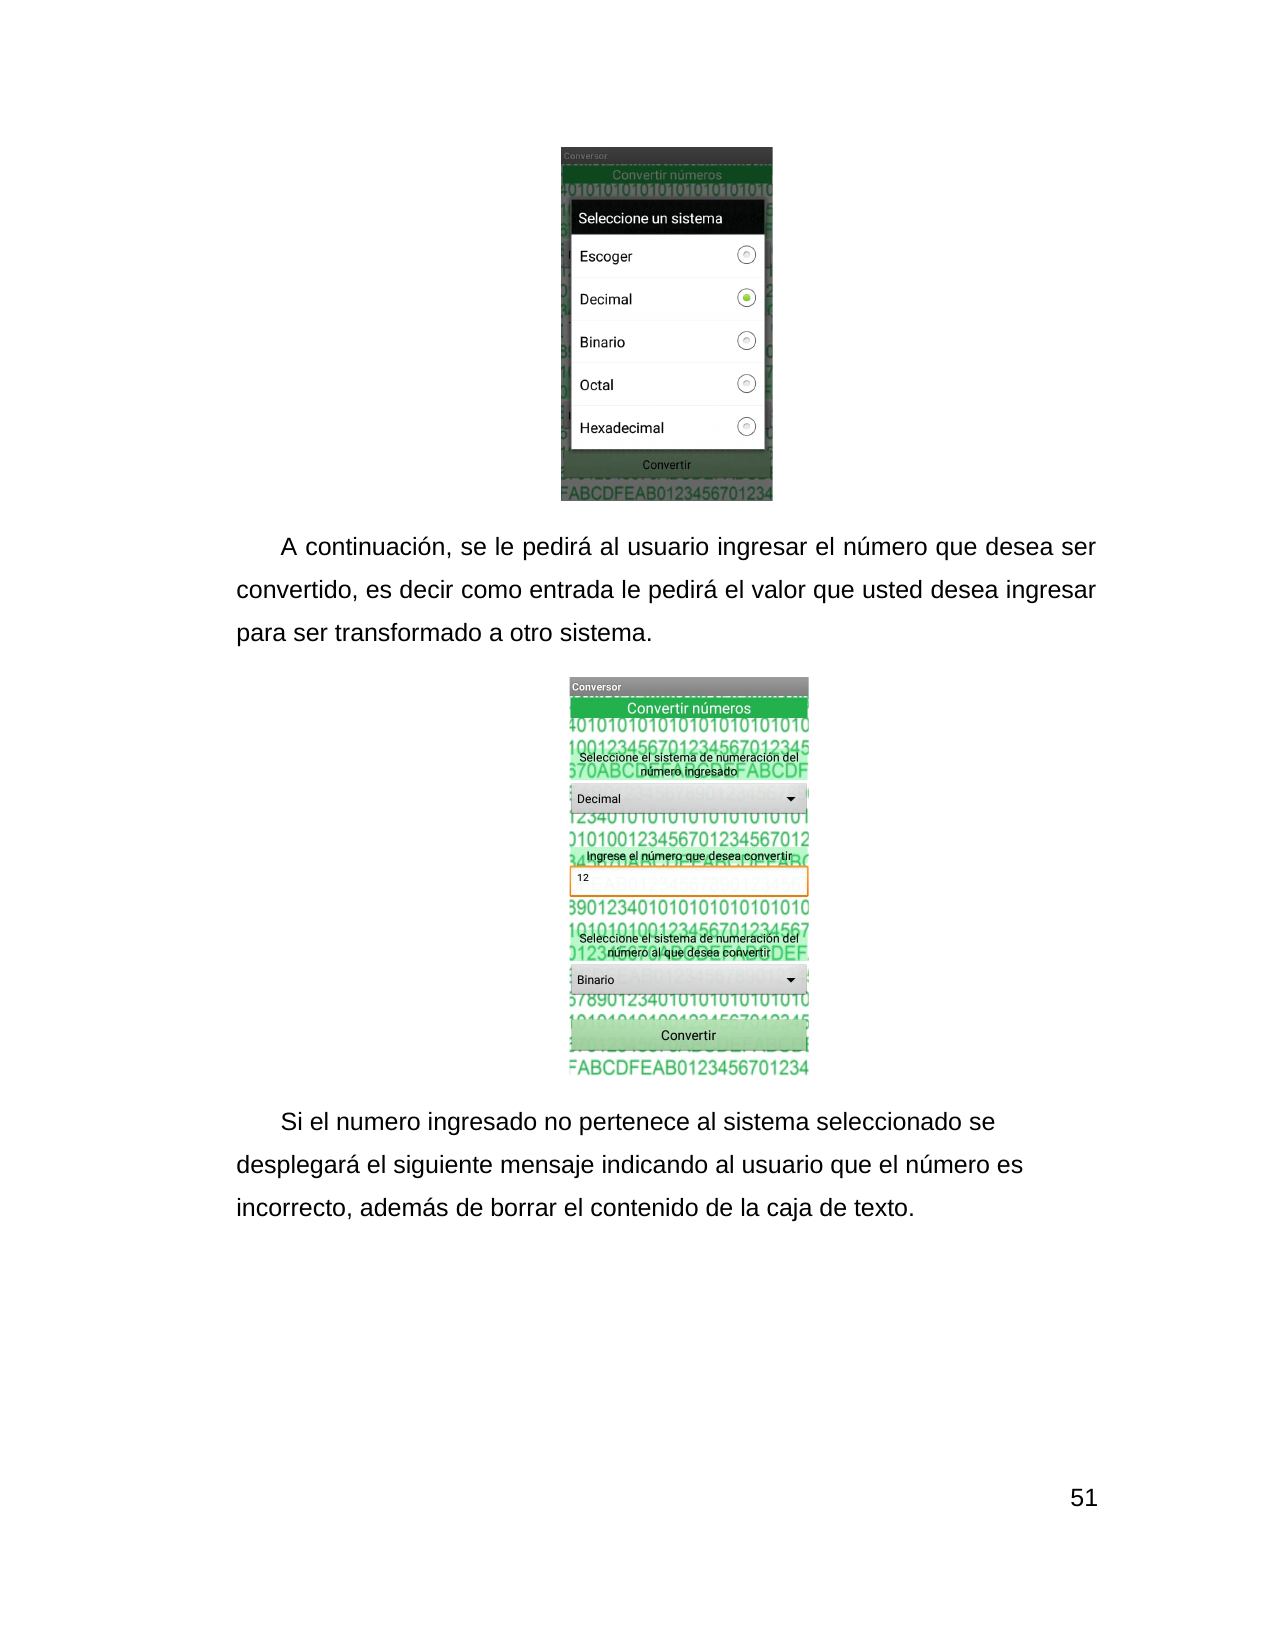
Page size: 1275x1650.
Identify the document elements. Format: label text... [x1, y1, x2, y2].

text Si el numero ingresado no pertenece al sistema seleccionado se desplegará el siguiente mensaje indicando al usuario que el número es incorrecto, además de borrar el contenido de la caja de texto. [236, 1107, 1098, 1222]
picture [569, 677, 809, 1076]
picture [561, 147, 773, 501]
text A continuación, se le pedirá al usuario ingresar el número que desea ser convertido, es decir como entrada le pedirá el valor que usted desea ingresar para ser transformado a otro sistema. [236, 531, 1098, 646]
